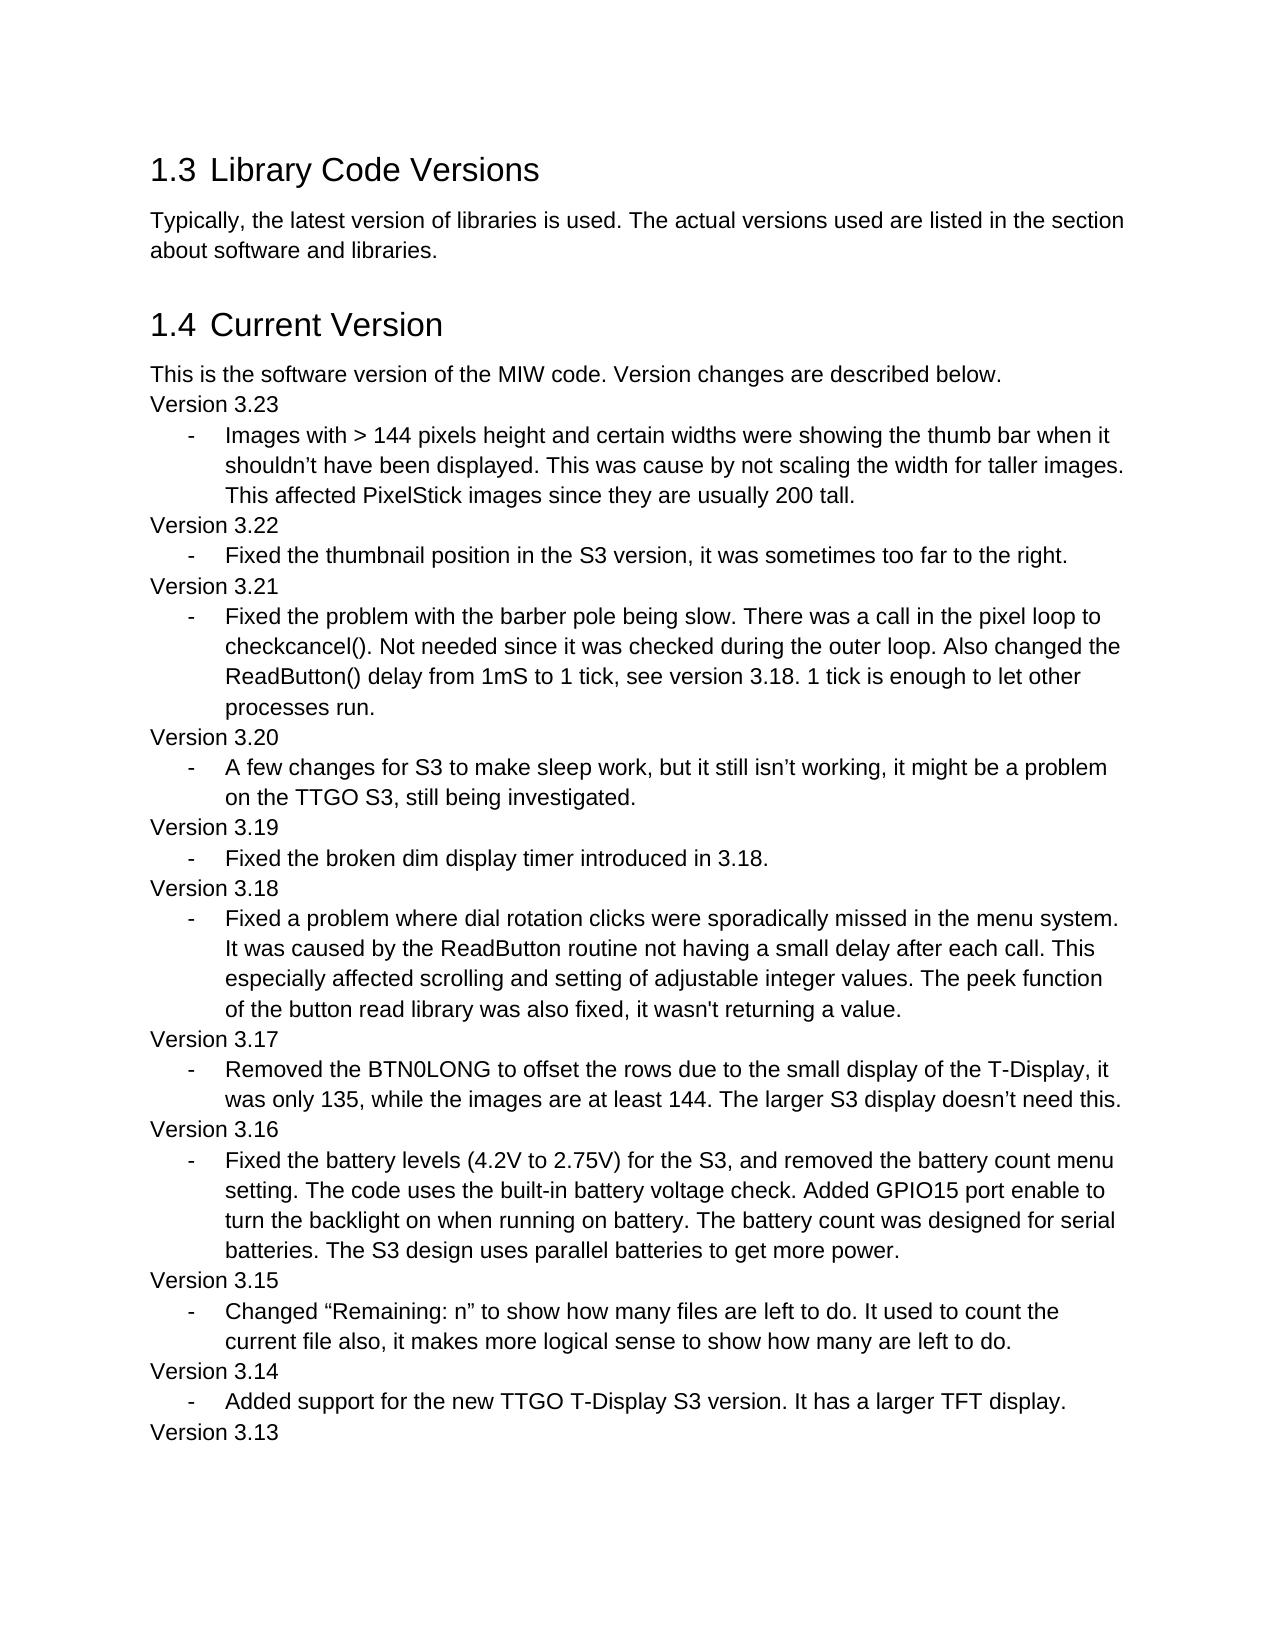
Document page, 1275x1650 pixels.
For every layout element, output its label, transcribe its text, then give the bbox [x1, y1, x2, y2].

text Version 3.13 [150, 1418, 1125, 1445]
list Fixed the thumbnail position in the S3 version, it was sometimes too far to the right. [187, 542, 1125, 569]
text Version 3.14 [150, 1358, 1125, 1384]
text Version 3.16 [150, 1116, 1125, 1143]
text Version 3.15 [150, 1267, 1125, 1294]
text Version 3.18 [150, 875, 1125, 901]
list Fixed the broken dim display timer introduced in 3.18. [187, 844, 1125, 871]
subtitle Current Version [150, 304, 1125, 343]
list Added support for the new TTGO T-Display S3 version. It has a larger TFT display. [187, 1388, 1125, 1415]
list Removed the BTN0LONG to offset the rows due to the small display of the T-Display, it was only 135, while the images are at least 144. The larger S3 display doesn’t need this. [187, 1056, 1125, 1113]
list Images with > 144 pixels height and certain widths were showing the thumb bar when it shouldn’t have been displayed. This was cause by not scaling the width for taller images. This affected PixelStick images since they are usually 200 tall. [187, 422, 1125, 508]
list Fixed a problem where dial rotation clicks were sporadically missed in the menu system. It was caused by the ReadButton routine not having a small delay after each call. This especially affected scrolling and setting of adjustable integer values. The peek function of the button read library was also fixed, it wasn't returning a value. [187, 905, 1125, 1022]
text Version 3.17 [150, 1026, 1125, 1052]
list Fixed the battery levels (4.2V to 2.75V) for the S3, and removed the battery count menu setting. The code uses the built-in battery voltage check. Added GPIO15 port enable to turn the backlight on when running on battery. The battery count was designed for serial batteries. The S3 design uses parallel batteries to get more power. [187, 1147, 1125, 1264]
text Typically, the latest version of libraries is used. The actual versions used are listed in the section about software and libraries. [150, 207, 1125, 263]
subtitle Library Code Versions [150, 150, 1125, 188]
list Fixed the problem with the barber pole being slow. There was a call in the pixel loop to checkcancel(). Not needed since it was checked during the outer loop. Also changed the ReadButton() delay from 1mS to 1 tick, see version 3.18. 1 tick is enough to let other processes run. [187, 603, 1125, 720]
text Version 3.19 [150, 814, 1125, 841]
list A few changes for S3 to make sleep work, but it still isn’t working, it might be a problem on the TTGO S3, still being investigated. [187, 754, 1125, 811]
text Version 3.22 [150, 512, 1125, 539]
text Version 3.20 [150, 724, 1125, 750]
list Changed “Remaining: n” to show how many files are left to do. It used to count the current file also, it makes more logical sense to show how many are left to do. [187, 1298, 1125, 1354]
text This is the software version of the MIW code. Version changes are described below. [150, 361, 1125, 388]
text Version 3.23 [150, 391, 1125, 418]
text Version 3.21 [150, 573, 1125, 599]
